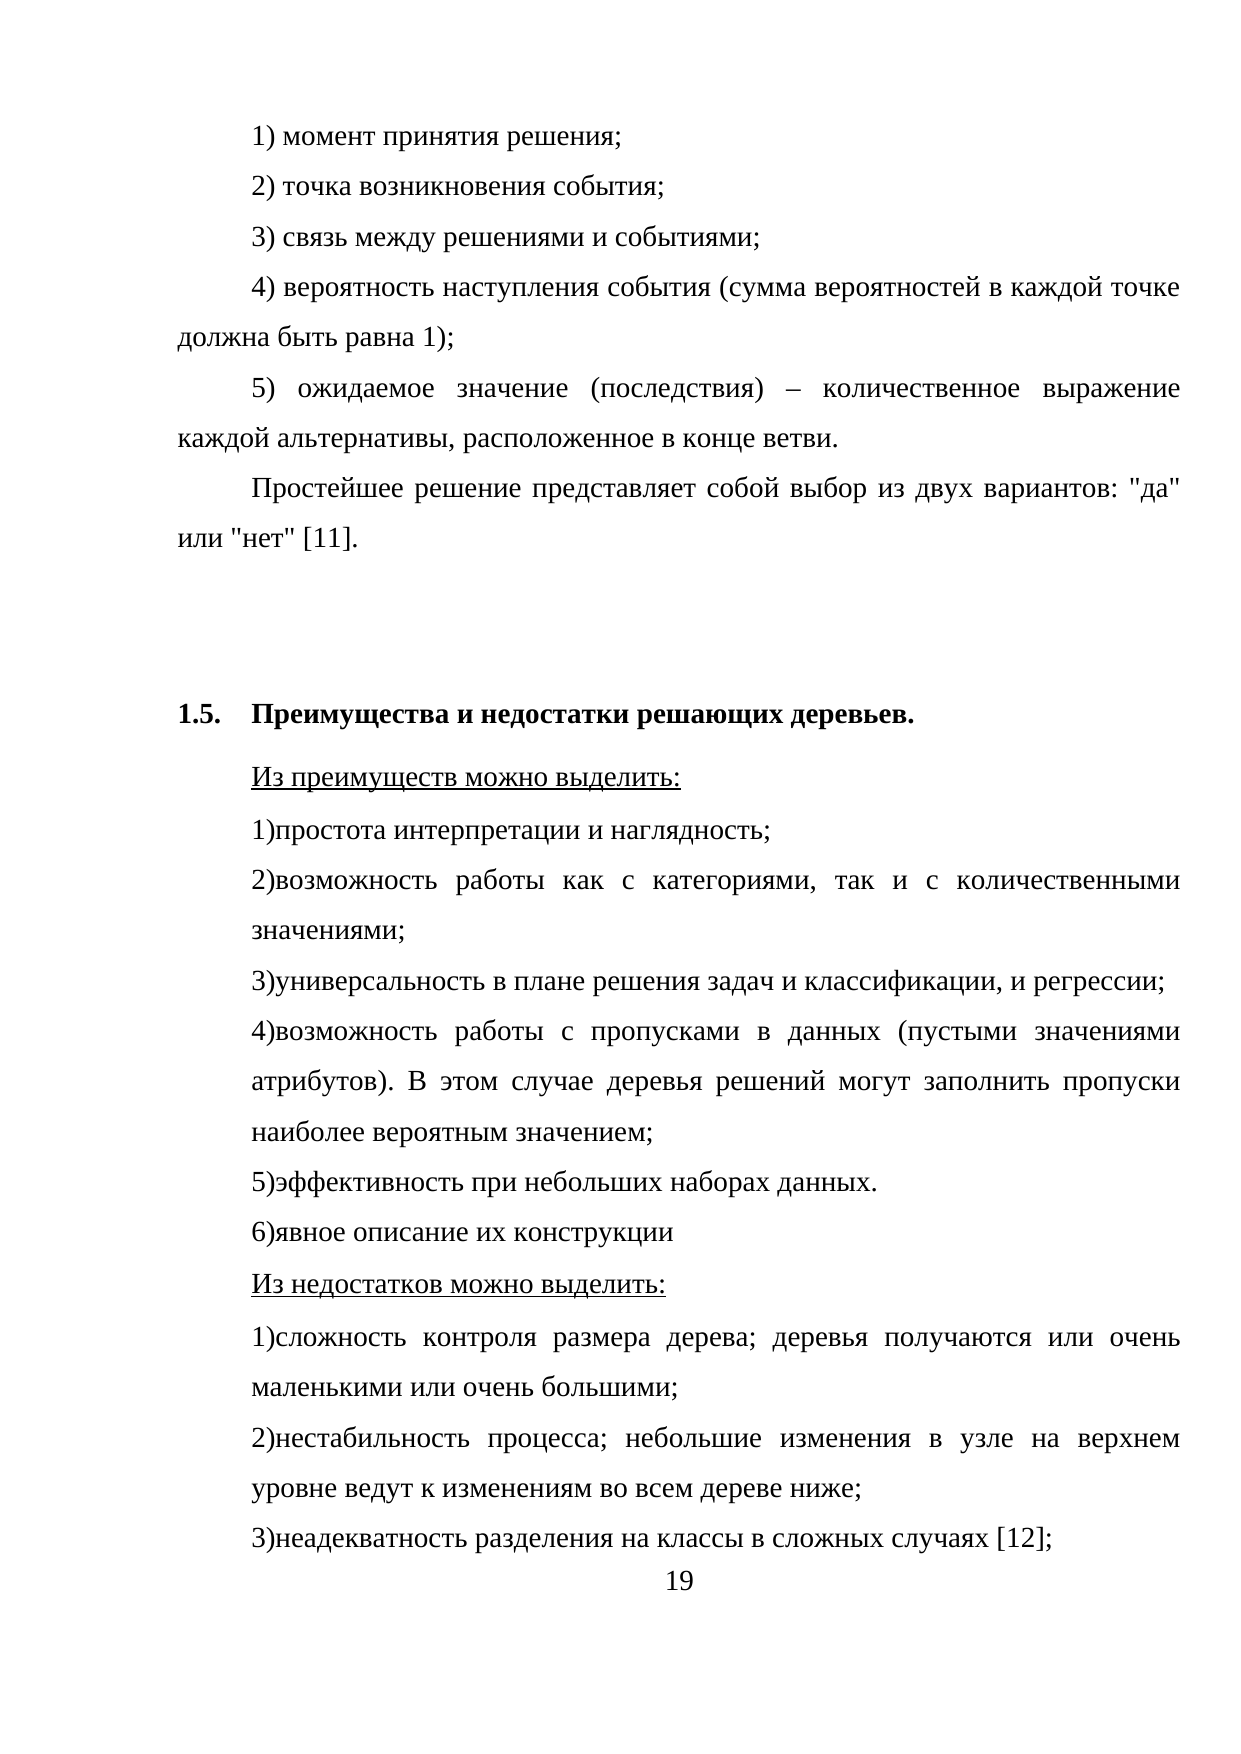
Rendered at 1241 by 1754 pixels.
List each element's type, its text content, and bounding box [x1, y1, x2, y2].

text 4) вероятность наступления события (сумма вероятностей в каждой точке должна быть равна 1); [177, 269, 1181, 353]
text 6)явное описание их конструкции [251, 1214, 1181, 1248]
subtitle Преимущества и недостатки решающих деревьев. [177, 697, 1181, 730]
text 3)универсальность в плане решения задач и классификации, и регрессии; [251, 963, 1181, 996]
text Из преимуществ можно выделить: [177, 759, 1181, 793]
text 1) момент принятия решения; [177, 118, 1181, 152]
text 3) связь между решениями и событиями; [177, 219, 1181, 252]
text 1)простота интерпретации и наглядность; [251, 812, 1181, 845]
text Из недостатков можно выделить: [177, 1267, 1181, 1300]
text Простейшее решение представляет собой выбор из двух вариантов: "да" или "нет" [11]. [177, 470, 1181, 554]
text 1)сложность контроля размера дерева; деревья получаются или очень маленькими или очень большими; [251, 1319, 1181, 1403]
text 5)эффективность при небольших наборах данных. [251, 1164, 1181, 1197]
text 2)возможность работы как с категориями, так и с количественными значениями; [251, 862, 1181, 946]
text 2) точка возникновения события; [177, 168, 1181, 202]
text 3)неадекватность разделения на классы в сложных случаях [12]; [251, 1520, 1181, 1554]
text 2)нестабильность процесса; небольшие изменения в узле на верхнем уровне ведут к изменениям во всем дереве ниже; [251, 1420, 1181, 1503]
text 4)возможность работы с пропусками в данных (пустыми значениями атрибутов). В этом случае деревья решений могут заполнить пропуски наиболее вероятным значением; [251, 1013, 1181, 1147]
text 5) ожидаемое значение (последствия) – количественное выражение каждой альтернативы, расположенное в конце ветви. [177, 370, 1181, 453]
